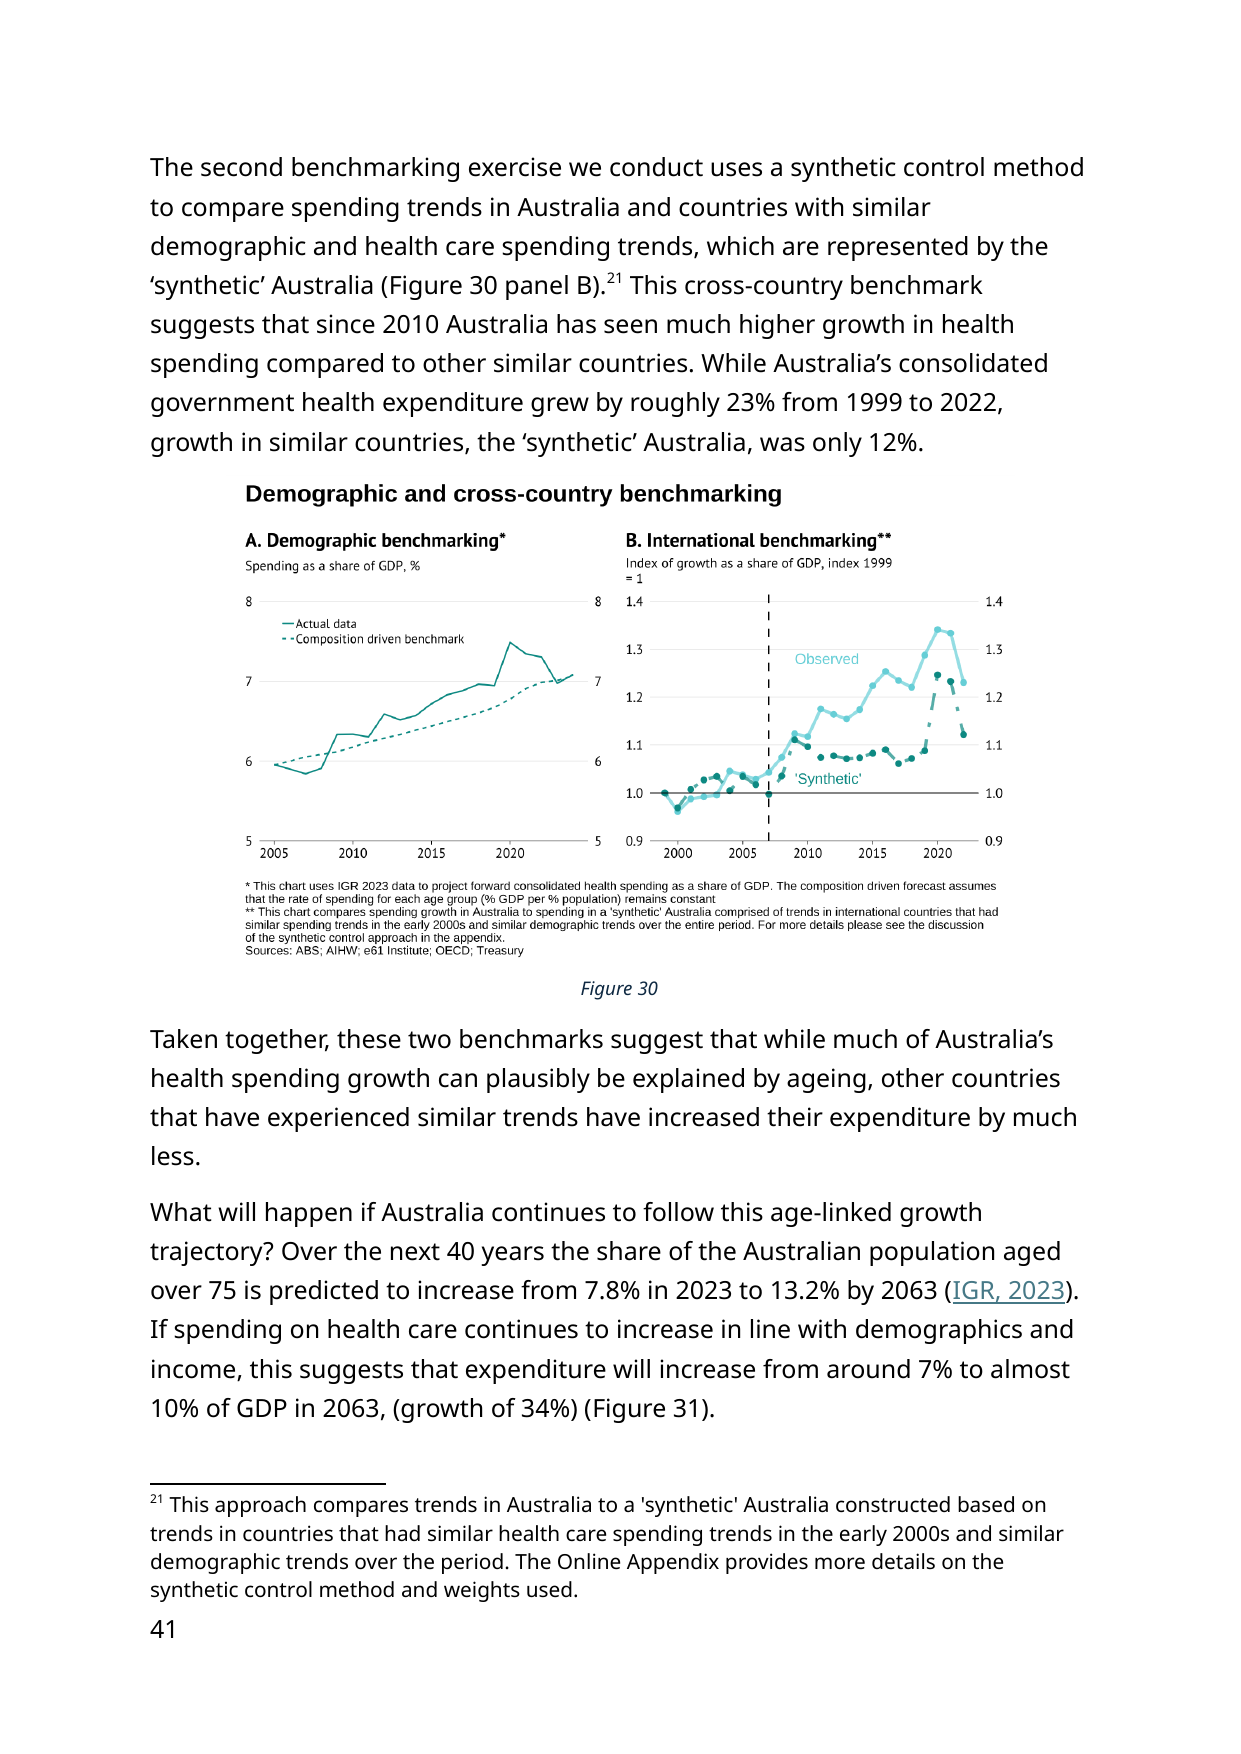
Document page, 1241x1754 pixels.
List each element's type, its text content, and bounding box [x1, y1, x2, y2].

text What will happen if Australia continues to follow this age-linked growth trajectory? Over the next 40 years the share of the Australian population aged over 75 is predicted to increase from 7.8% in 2023 to 13.2% by 2063 (IGR, 2023). If spending on health care continues to increase in line with demographics and income, this suggests that expenditure will increase from around 7% to almost 10% of GDP in 2063, (growth of 34%) (Figure 31). [150, 1195, 1090, 1424]
text Figure 30 [150, 975, 1090, 1001]
picture [225, 475, 1015, 960]
text Taken together, these two benchmarks suggest that while much of Australia’s health spending growth can plausibly be explained by ageing, other countries that have experienced similar trends have increased their expenditure by much less. [150, 1021, 1090, 1173]
text The second benchmarking exercise we conduct uses a synthetic control method to compare spending trends in Australia and countries with similar demographic and health care spending trends, which are represented by the ‘synthetic’ Australia (Figure 30 panel B). This cross-country benchmark suggests that since 2010 Australia has seen much higher growth in health spending compared to other similar countries. While Australia’s consolidated government health expenditure grew by roughly 23% from 1999 to 2022, growth in similar countries, the ‘synthetic’ Australia, was only 12%. [150, 150, 1090, 458]
